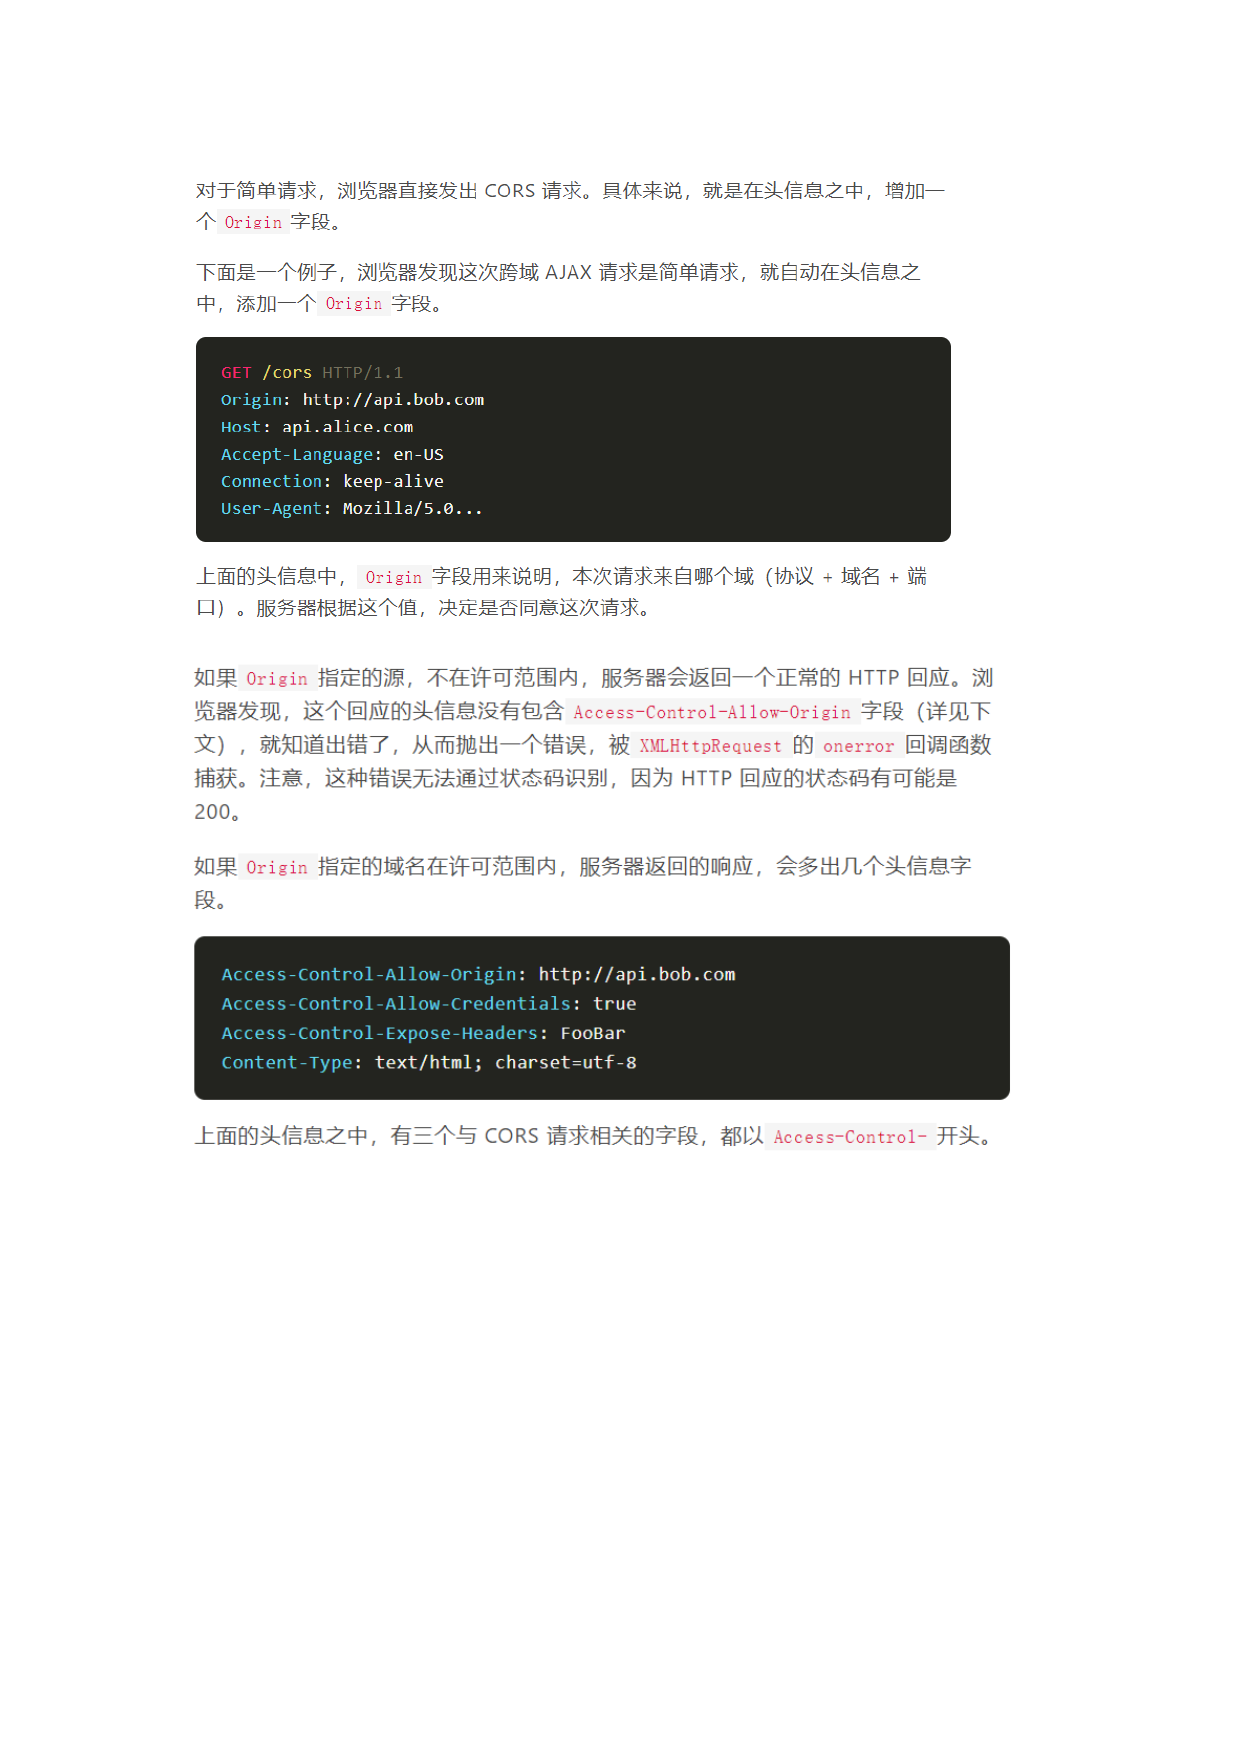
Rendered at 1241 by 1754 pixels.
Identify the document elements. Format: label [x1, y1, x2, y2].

picture [187, 649, 1053, 1167]
picture [187, 162, 1053, 634]
